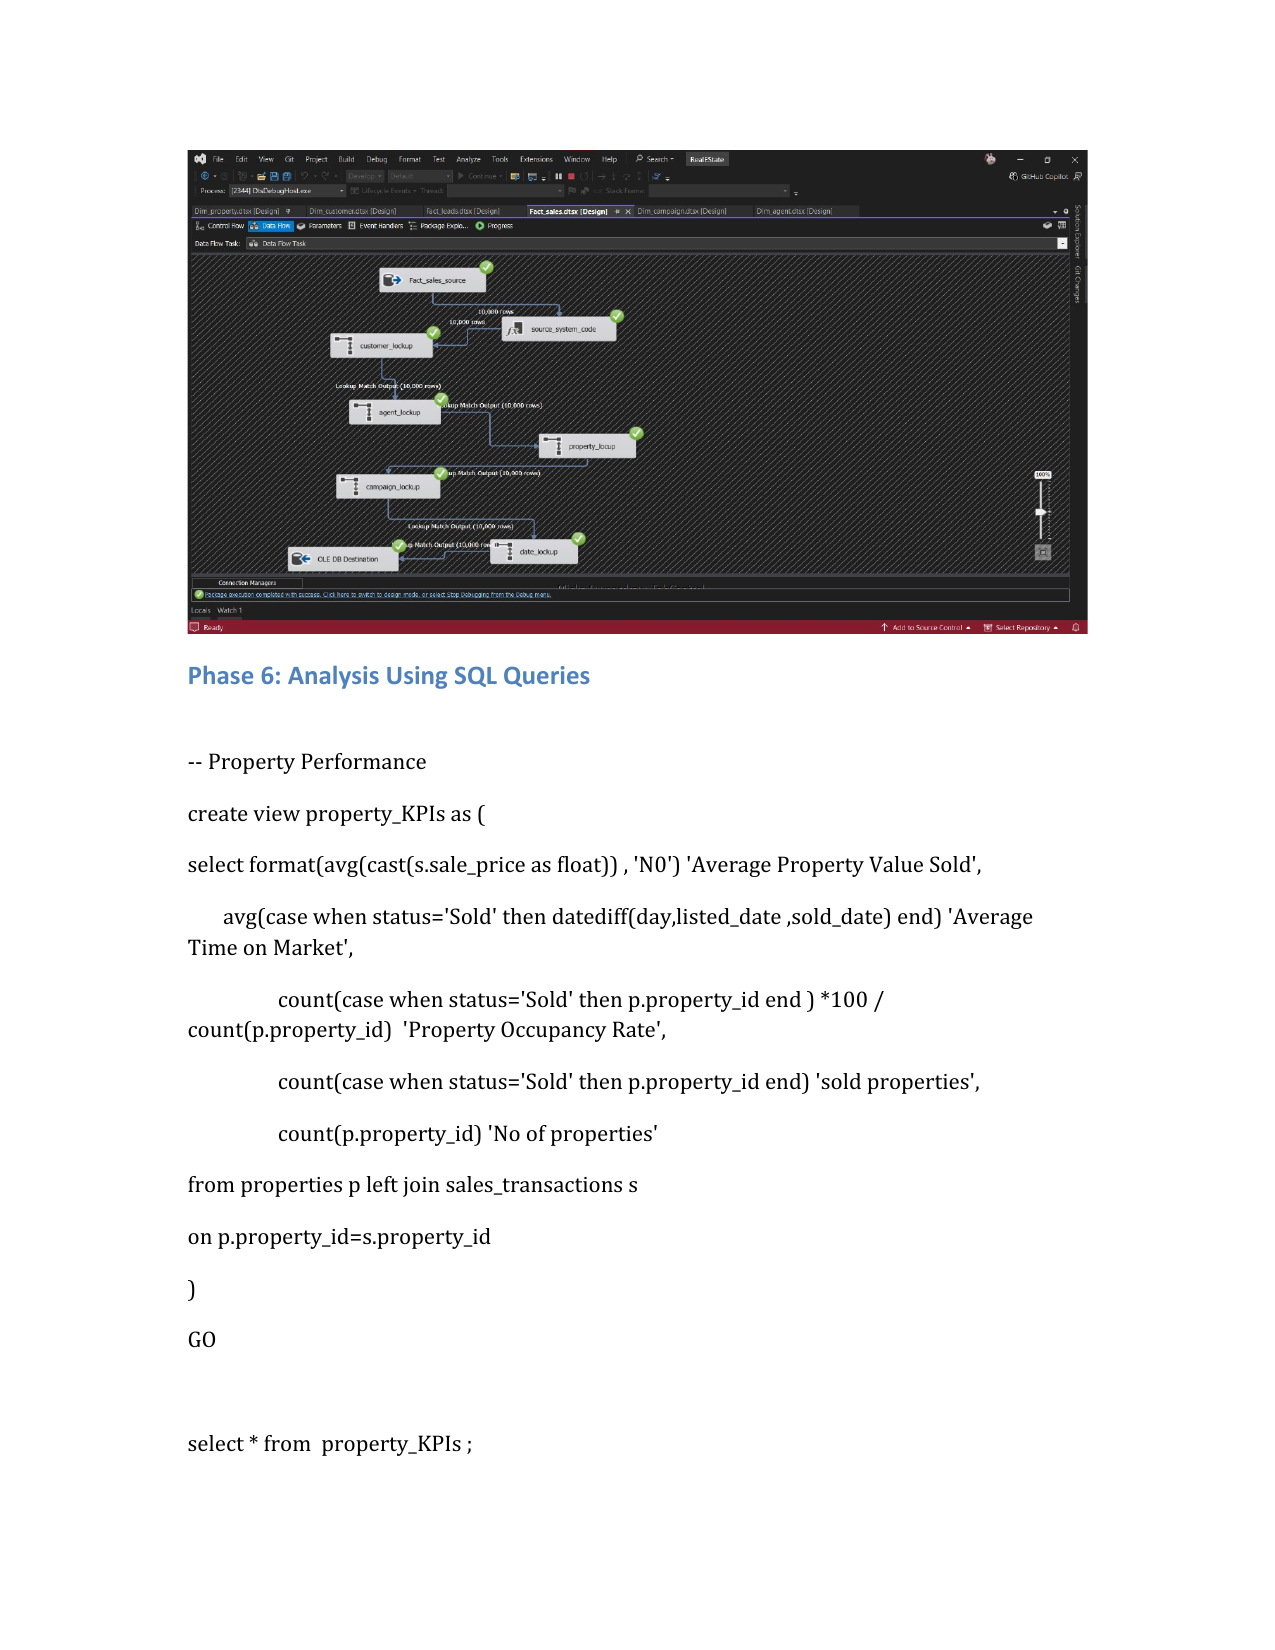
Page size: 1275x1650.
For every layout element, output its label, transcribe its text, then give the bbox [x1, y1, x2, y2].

text -- Property Performance [187, 748, 1087, 774]
subtitle Phase 6: Analysis Using SQL Queries [187, 658, 1087, 691]
text ) [187, 1274, 1087, 1301]
text avg(case when status='Sold' then datediff(day,listed_date ,sold_date) end) 'Average Time on Market', [187, 903, 1087, 960]
text on p.property_id=s.property_id [187, 1223, 1087, 1249]
text from properties p left join sales_transactions s [187, 1171, 1087, 1198]
text count(case when status='Sold' then p.property_id end) 'sold properties', [187, 1068, 1087, 1094]
text count(case when status='Sold' then p.property_id end ) *100 / count(p.property_id) 'Property Occupancy Rate', [187, 985, 1087, 1043]
text select * from property_KPIs ; [187, 1429, 1087, 1456]
text create view property_KPIs as ( [187, 799, 1087, 826]
text select format(avg(cast(s.sale_price as float)) , 'N0') 'Average Property Value Sold', [187, 851, 1087, 878]
picture [187, 150, 1088, 634]
text count(p.property_id) 'No of properties' [187, 1119, 1087, 1146]
text GO [187, 1326, 1087, 1353]
